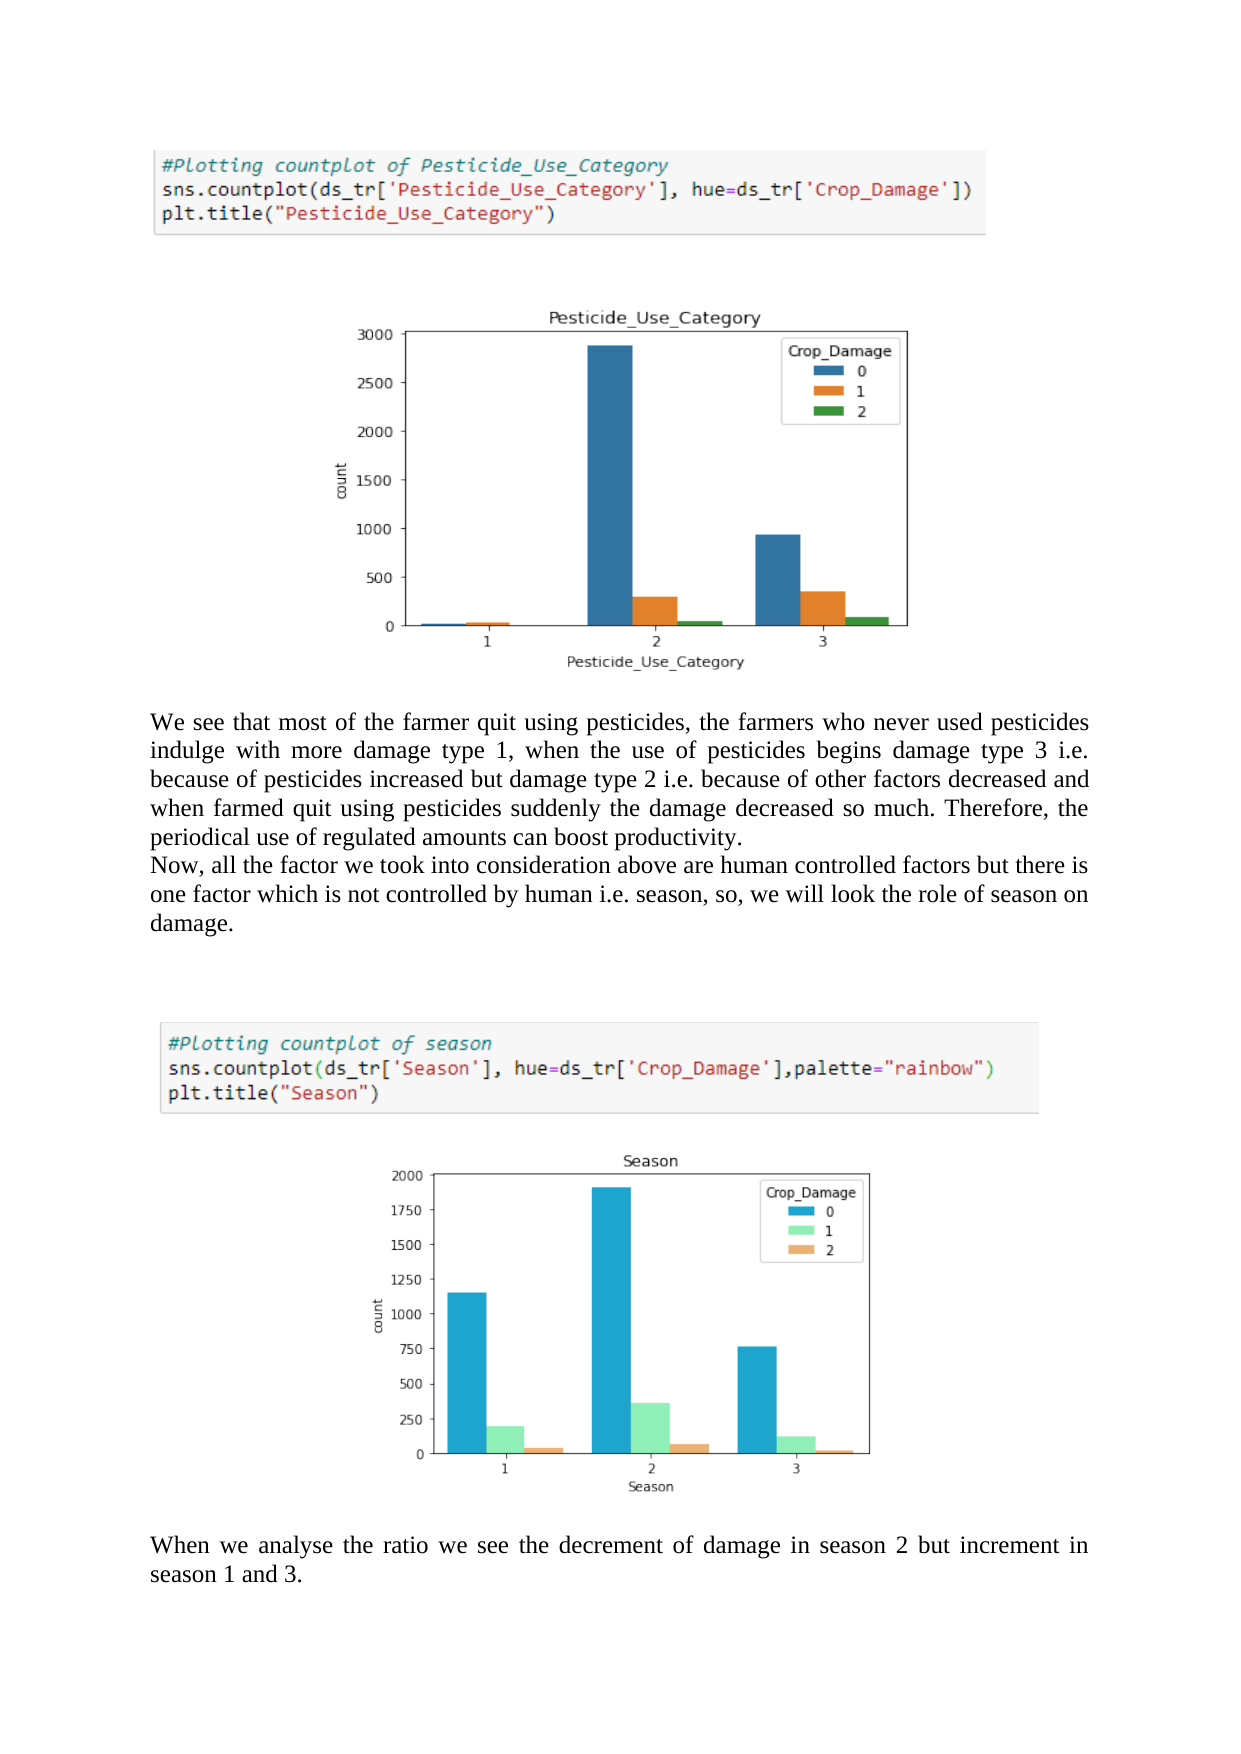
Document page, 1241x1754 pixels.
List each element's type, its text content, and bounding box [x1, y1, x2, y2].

picture [150, 1022, 1039, 1117]
text Now, all the factor we took into consideration above are human controlled factors but there is one factor which is not controlled by human i.e. season, so, we will look the role of season on damage. [150, 850, 1090, 937]
text When we analyse the ratio we see the decrement of damage in season 2 but increment in season 1 and 3. [150, 1530, 1090, 1588]
picture [150, 150, 986, 244]
text We see that most of the farmer quit using pesticides, the farmers who never used pesticides indulge with more damage type 1, when the use of pesticides begins damage type 3 i.e. because of pesticides increased but damage type 2 i.e. because of other factors decreased and when farmed quit using pesticides suddenly the damage decreased so much. Therefore, the periodical use of regulated amounts can boost productivity. [150, 707, 1090, 850]
picture [324, 301, 916, 678]
picture [363, 1145, 877, 1502]
